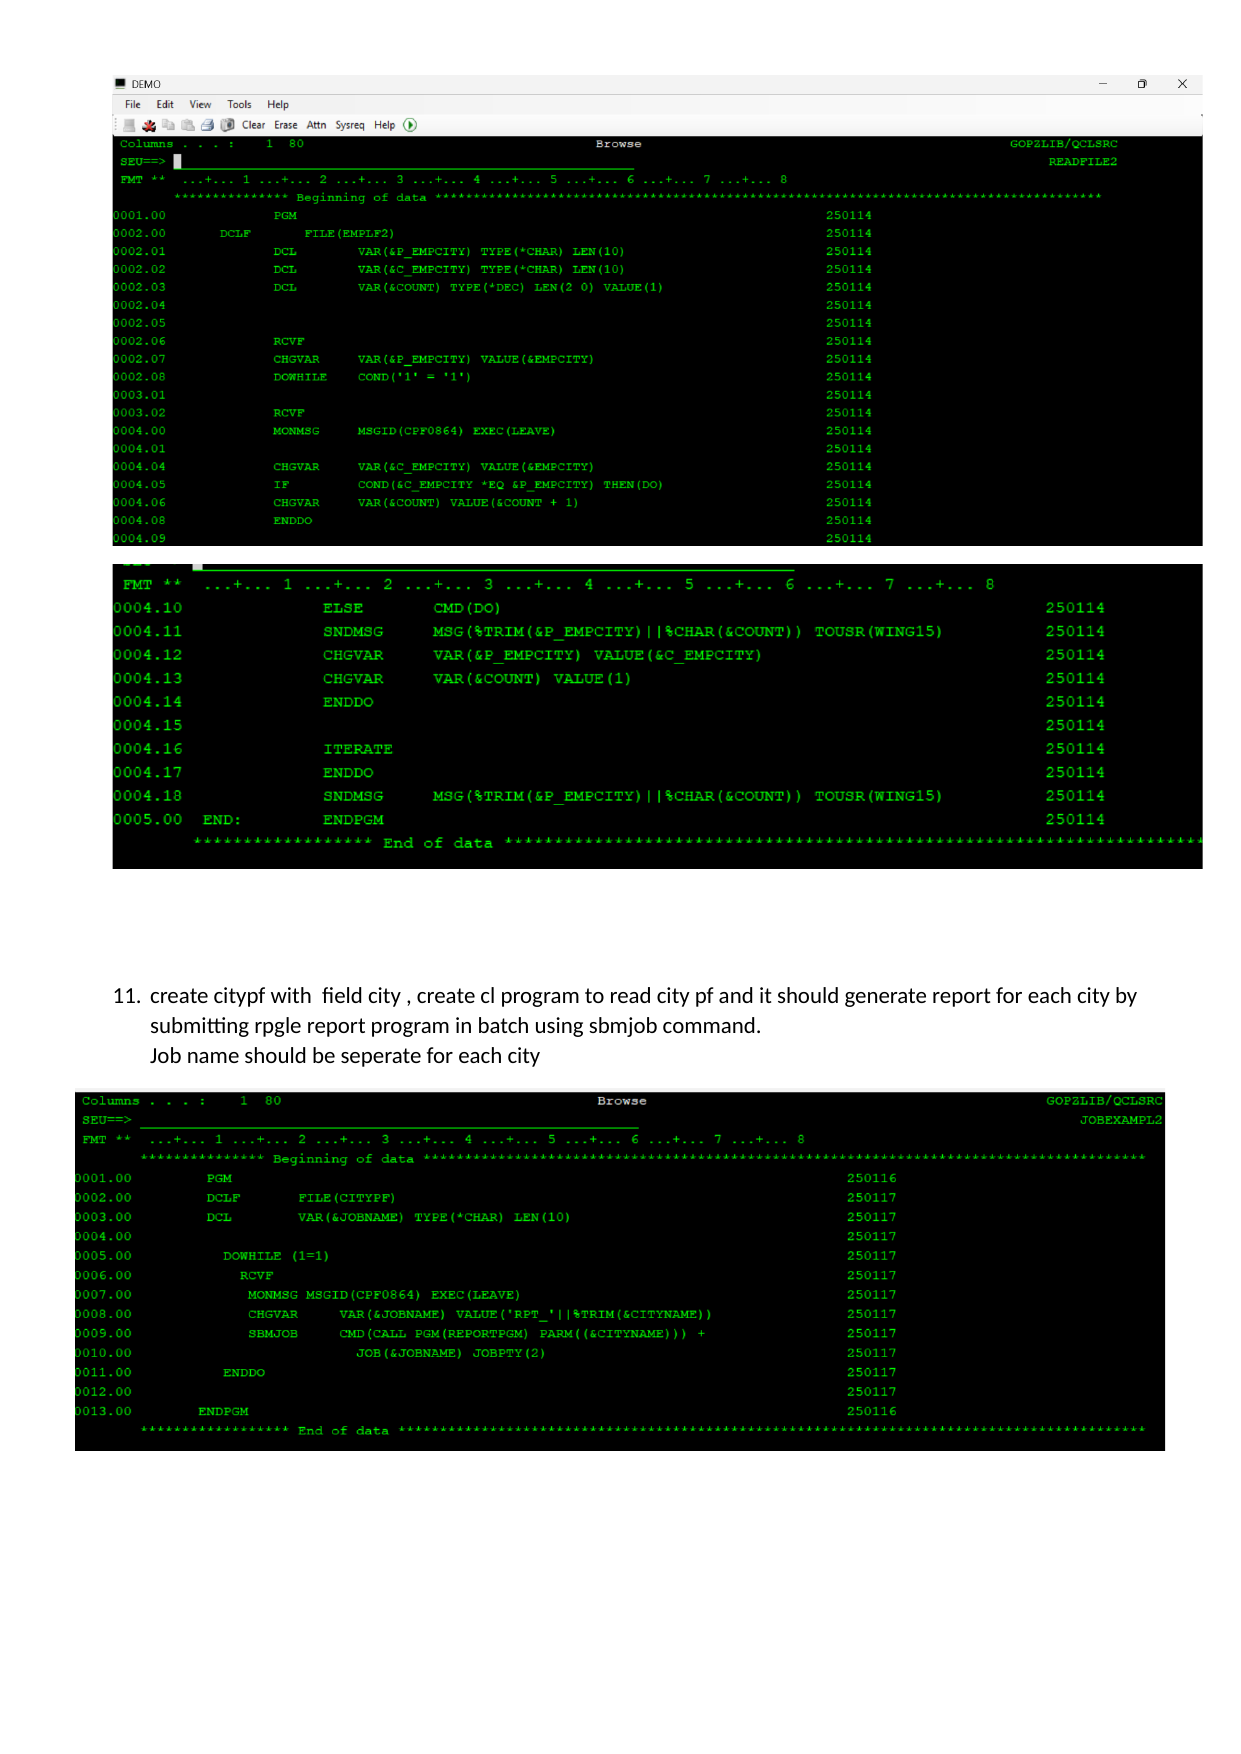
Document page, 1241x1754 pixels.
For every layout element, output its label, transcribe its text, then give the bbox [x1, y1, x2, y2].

list create citypf with field city , create cl program to read city pf and it should generate report for each city by submitting rpgle report program in batch using sbmjob command. [112, 981, 1165, 1039]
picture [112, 75, 1203, 546]
list Job name should be seperate for each city [150, 1041, 1165, 1069]
picture [75, 1088, 1166, 1451]
picture [112, 564, 1203, 869]
